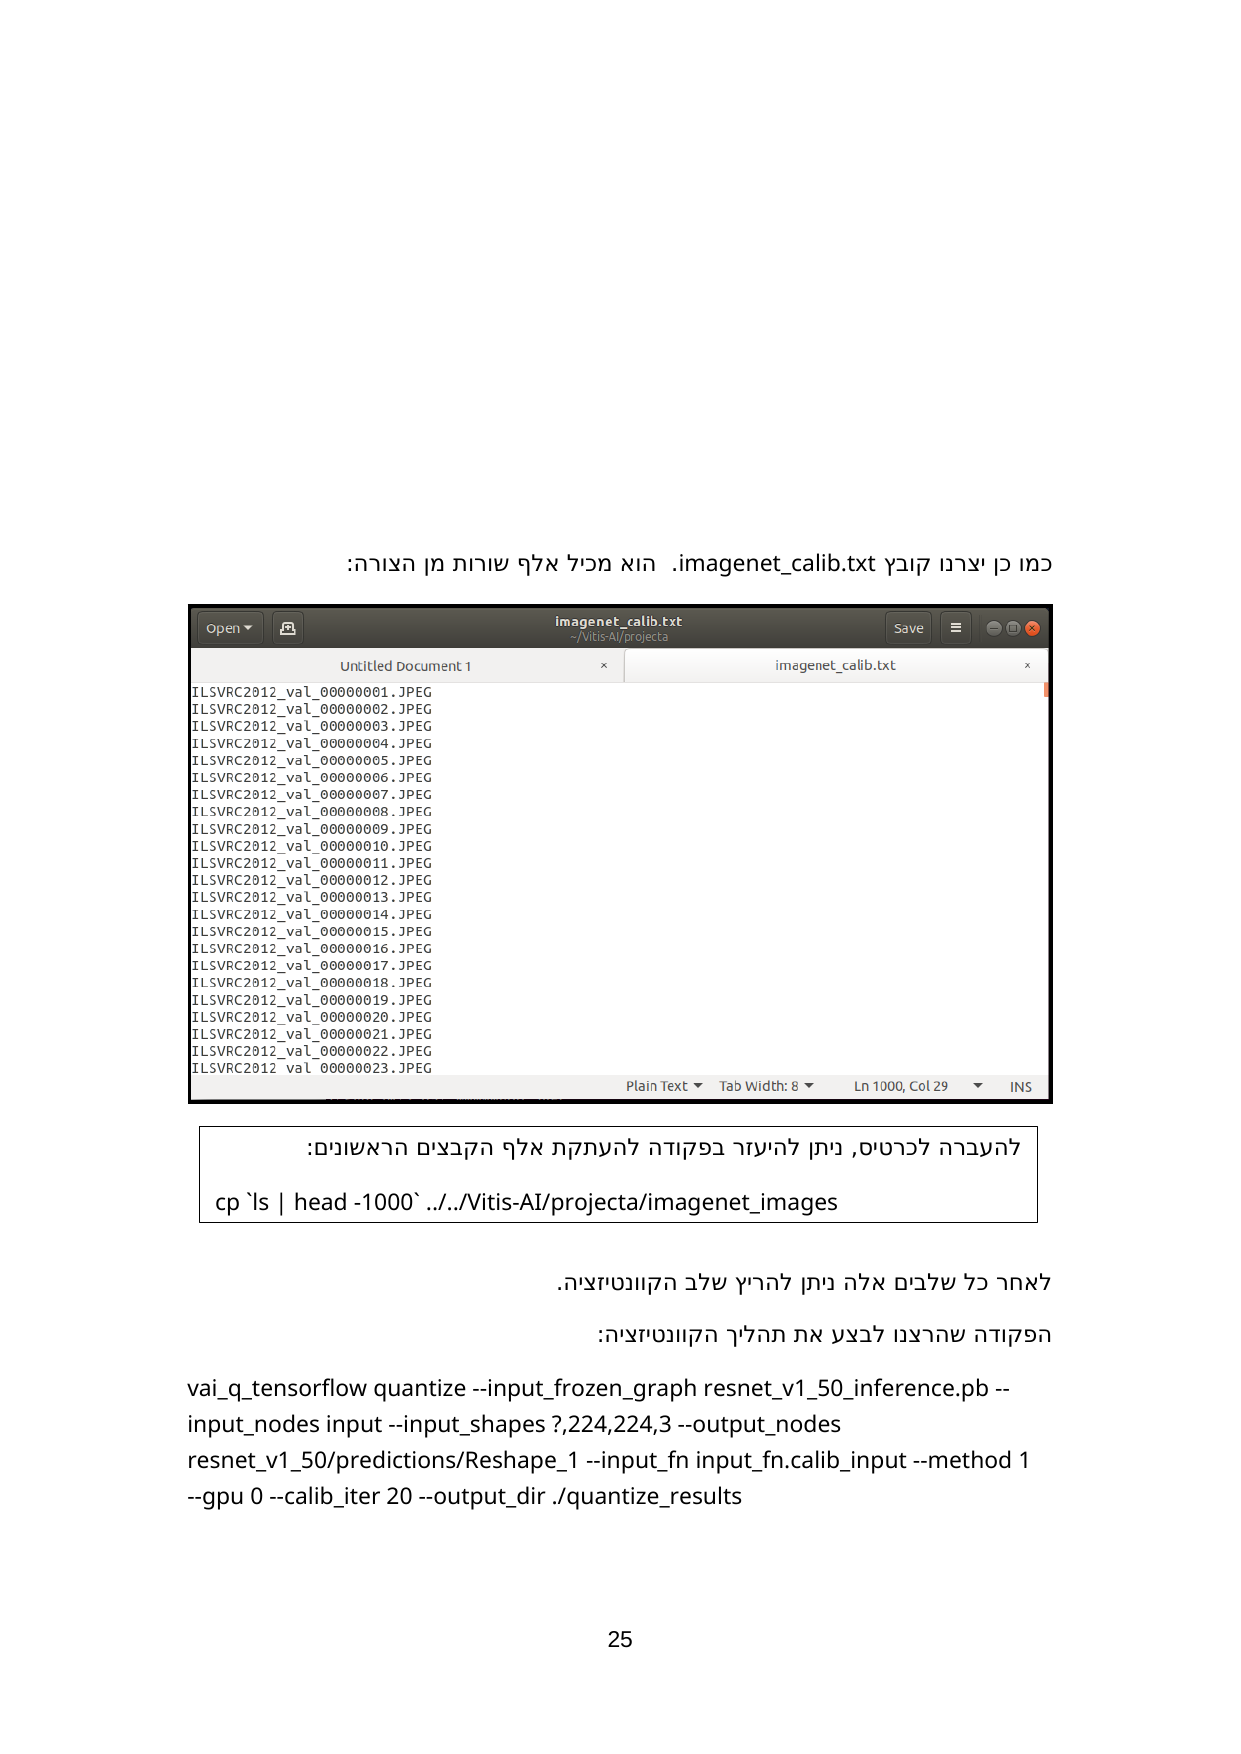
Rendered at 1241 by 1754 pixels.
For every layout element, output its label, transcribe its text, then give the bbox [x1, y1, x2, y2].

text כמו כן יצרנו קובץ imagenet_calib.txt. הוא מכיל אלף שורות מן הצורה: [187, 547, 1053, 579]
text לאחר כל שלבים אלה ניתן להריץ שלב הקוונטיזציה. [187, 1269, 1053, 1296]
picture [191, 608, 1049, 1100]
text vai_q_tensorflow quantize --input_frozen_graph resnet_v1_50_inference.pb --input_nodes input --input_shapes ?,224,224,3 --output_nodes resnet_v1_50/predictions/Reshape_1 --input_fn input_fn.calib_input --method 1 --gpu 0 --calib_iter 20 --output_dir ./quantize_results [187, 1372, 1053, 1511]
text הפקודה שהרצנו לבצע את תהליך הקוונטיזציה: [187, 1321, 1053, 1347]
